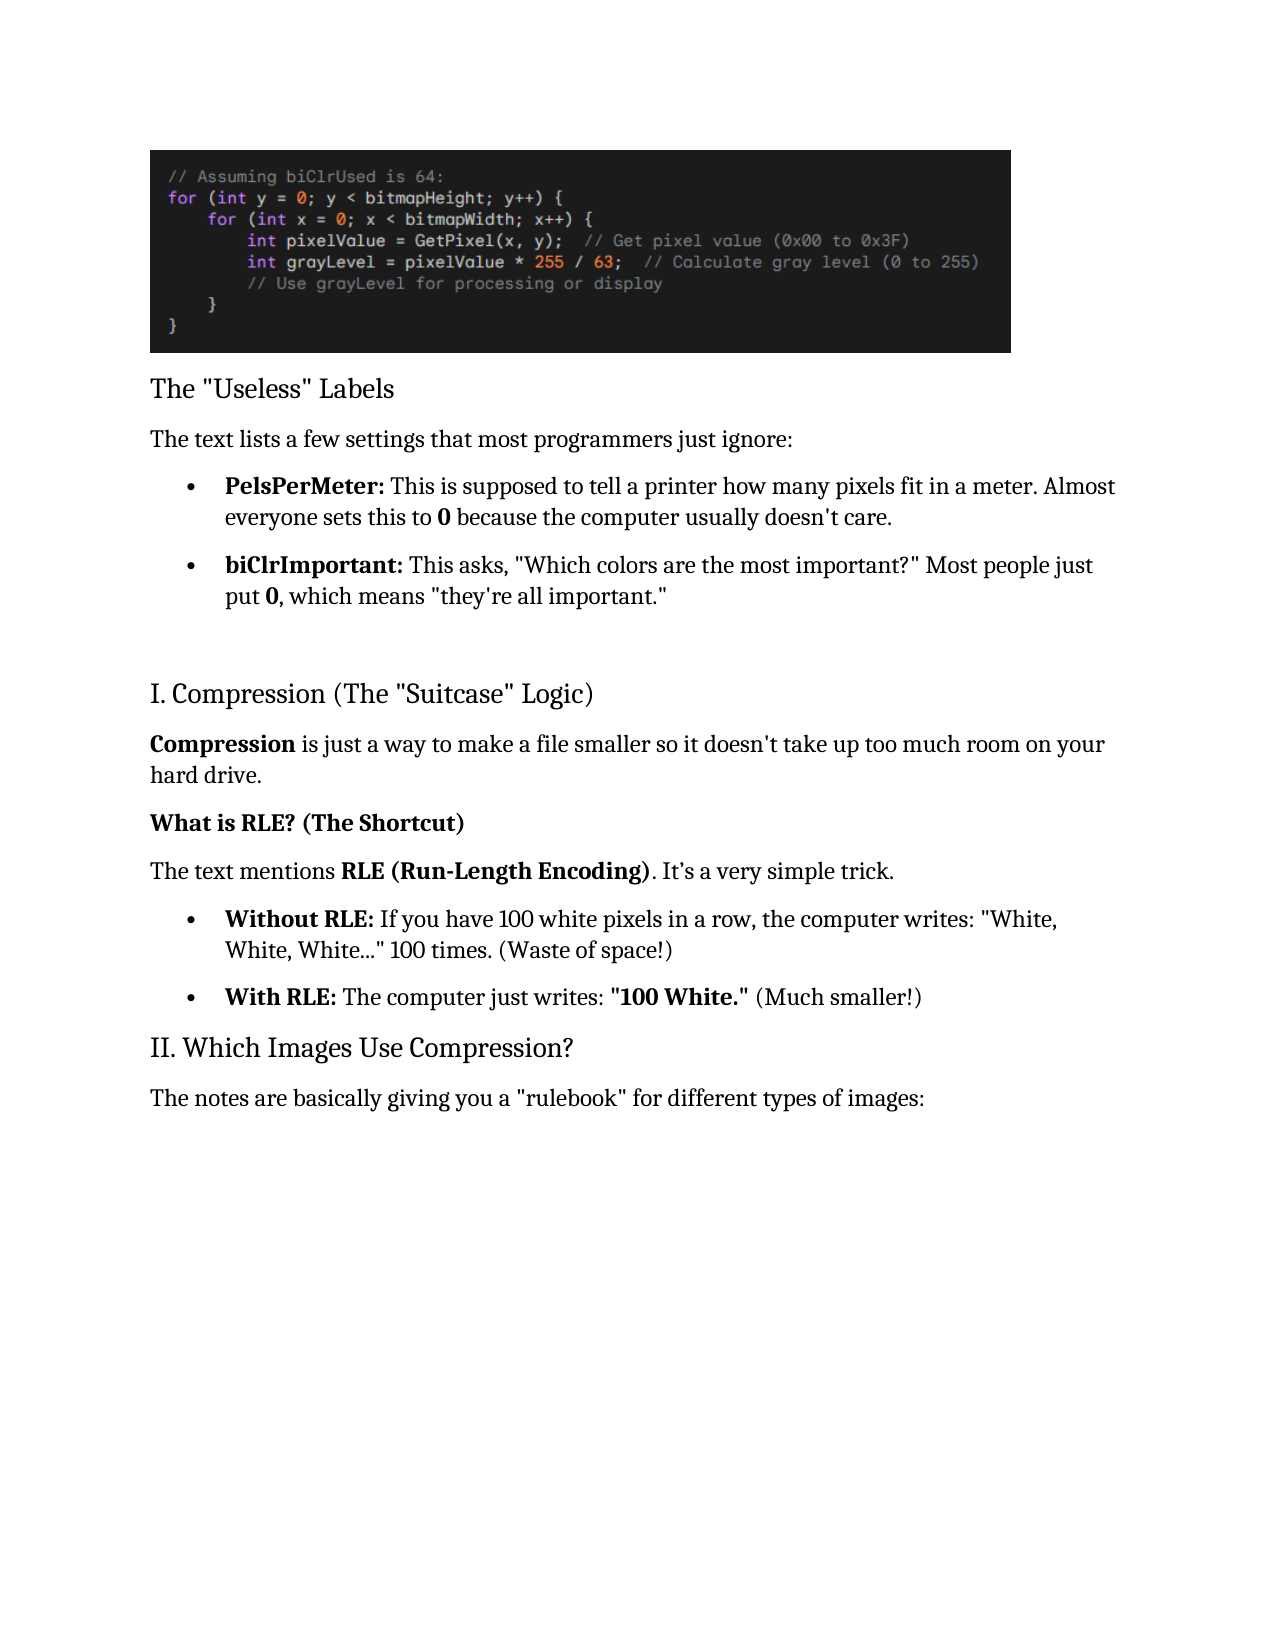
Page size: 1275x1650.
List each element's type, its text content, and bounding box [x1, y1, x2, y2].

text What is RLE? (The Shortcut) [150, 809, 1125, 838]
list biClrImportant: This asks, "Which colors are the most important?" Most people just put 0, which means "they're all important." [187, 551, 1125, 611]
text The text lists a few settings that most programmers just ignore: [150, 424, 1125, 453]
list PelsPerMeter: This is supposed to tell a printer how many pixels fit in a meter. Almost everyone sets this to 0 because the computer usually doesn't care. [187, 472, 1125, 532]
list With RLE: The computer just writes: "100 White." (Much smaller!) [187, 983, 1125, 1012]
list Without RLE: If you have 100 white pixels in a row, the computer writes: "White, White, White..." 100 times. (Waste of space!) [187, 904, 1125, 964]
text The "Useless" Labels [150, 372, 1125, 405]
text I. Compression (The "Suitcase" Logic) [150, 677, 1125, 711]
picture [150, 150, 1011, 353]
text The notes are basically giving you a "rulebook" for different types of images: [150, 1084, 1125, 1112]
text Compression is just a way to make a file smaller so it doesn't take up too much room on your hard drive. [150, 730, 1125, 790]
text II. Which Images Use Compression? [150, 1031, 1125, 1064]
text The text mentions RLE (Run-Length Encoding). It’s a very simple trick. [150, 857, 1125, 886]
